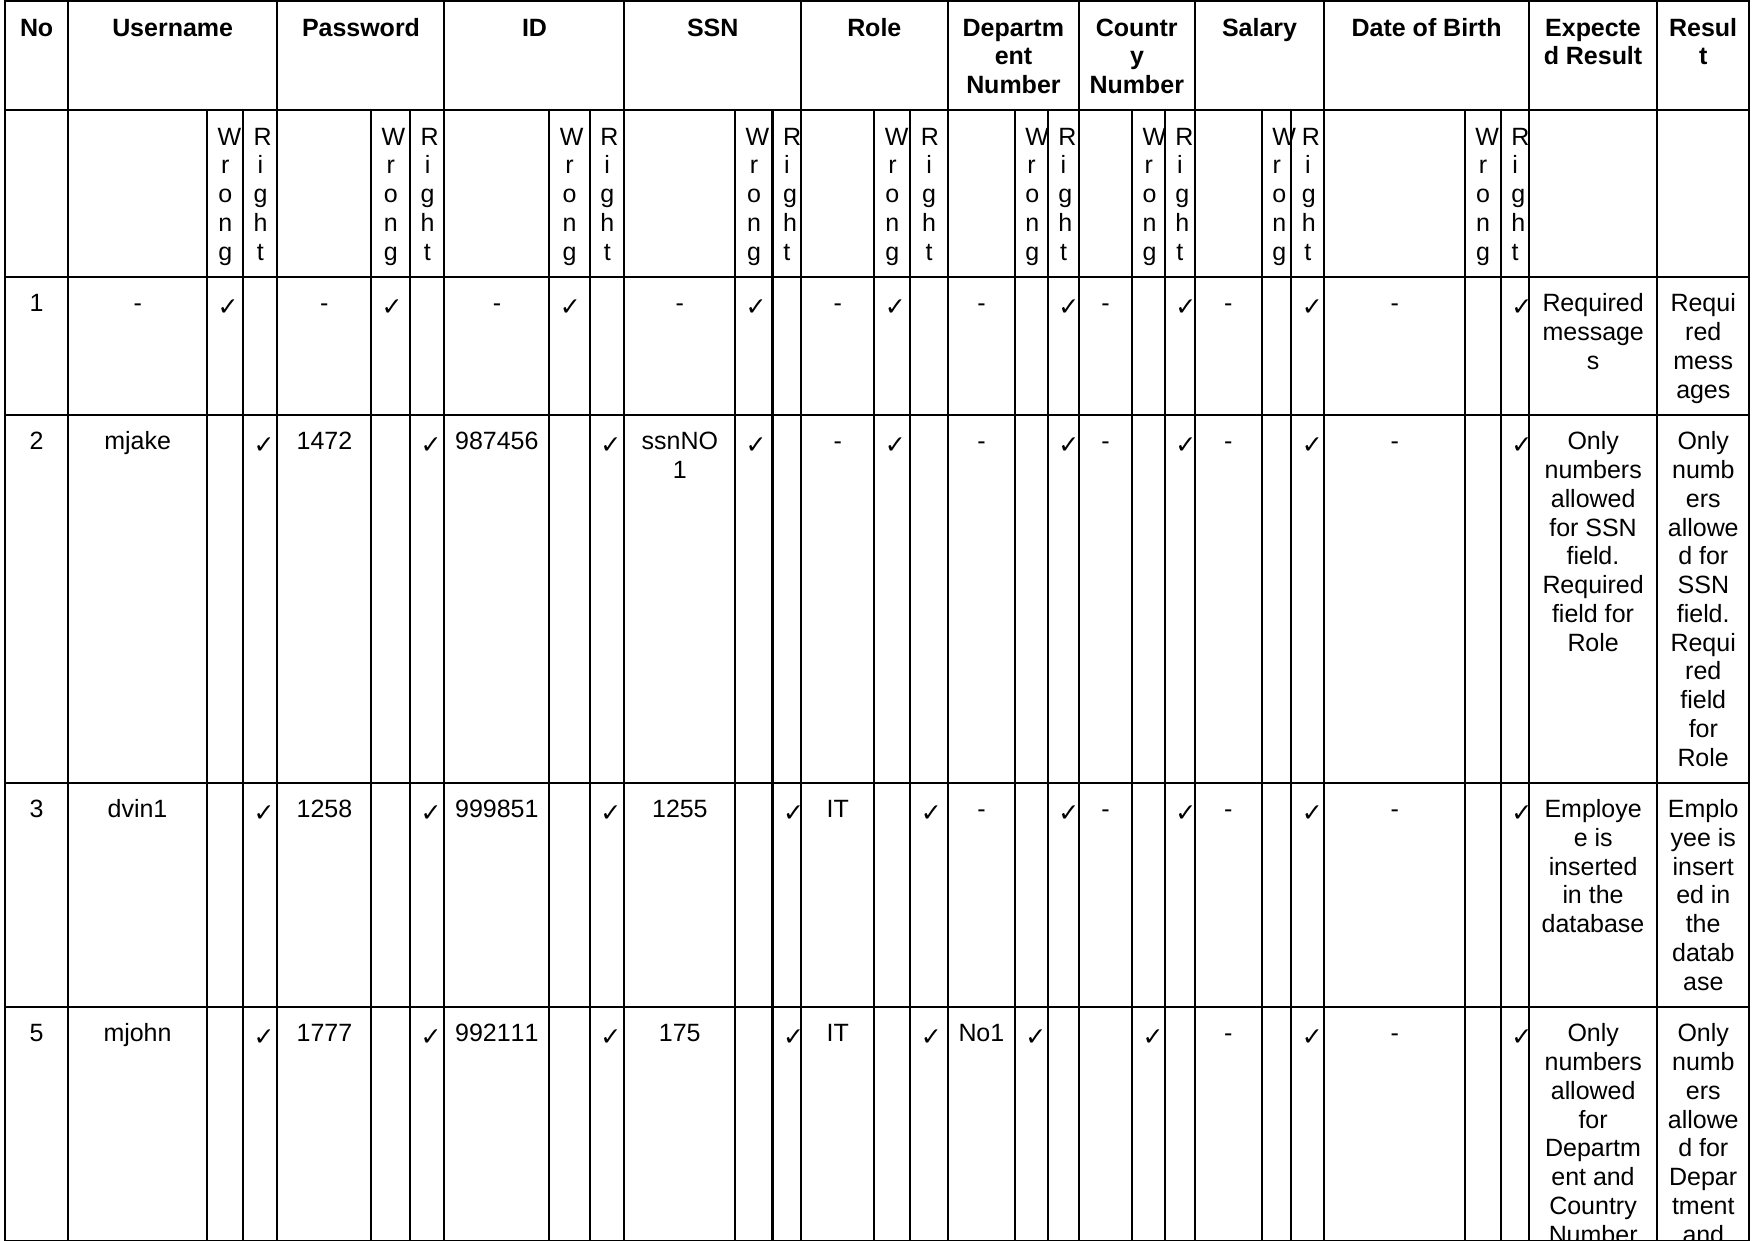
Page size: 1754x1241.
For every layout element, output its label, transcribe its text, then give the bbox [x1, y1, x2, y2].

table_cell IT [802, 1008, 873, 1240]
table_cell [1466, 1008, 1500, 1240]
table_cell ✓ [1292, 416, 1323, 782]
table_cell No1 [949, 1008, 1014, 1240]
table_cell 2 [6, 416, 67, 782]
table_cell [774, 416, 800, 782]
table_cell ✓ [1292, 1008, 1323, 1240]
table_cell ✓ [1292, 278, 1323, 414]
table_cell [1466, 784, 1500, 1006]
table_cell Right [411, 111, 443, 276]
table_cell ✓ [1166, 278, 1194, 414]
table_cell - [1196, 1008, 1261, 1240]
table_cell Wrong [736, 111, 771, 276]
table_cell ✓ [1016, 1008, 1047, 1240]
table_cell [550, 784, 589, 1006]
table_header ID [445, 2, 623, 109]
table_cell IT [802, 784, 873, 1006]
table_cell [1658, 111, 1748, 276]
table_cell [1530, 111, 1656, 276]
table_cell 5 [6, 1008, 67, 1240]
table_cell [411, 278, 443, 414]
table_cell [244, 278, 276, 414]
table_cell Wrong [1466, 111, 1500, 276]
table_cell 1777 [278, 1008, 370, 1240]
table_cell Wrong [372, 111, 409, 276]
table_cell Right [244, 111, 276, 276]
table_cell [911, 416, 947, 782]
table_cell [625, 111, 734, 276]
table_cell [372, 1008, 409, 1240]
table_cell [1080, 111, 1131, 276]
table_cell 3 [6, 784, 67, 1006]
table_cell ✓ [774, 784, 800, 1006]
table_cell ✓ [244, 416, 276, 782]
table_cell ✓ [411, 784, 443, 1006]
table_cell Right [774, 111, 800, 276]
table_cell [1466, 416, 1500, 782]
table_cell - [1325, 416, 1464, 782]
table_cell - [1196, 416, 1261, 782]
table_cell [1196, 111, 1261, 276]
table_cell ✓ [411, 1008, 443, 1240]
table_cell [372, 784, 409, 1006]
table_header Department Number [949, 2, 1078, 109]
table_header Username [69, 2, 276, 109]
table_cell ✓ [774, 1008, 800, 1240]
table_cell - [802, 278, 873, 414]
table_cell ✓ [591, 784, 623, 1006]
table_cell Wrong [1016, 111, 1047, 276]
table_cell ✓ [244, 784, 276, 1006]
table_cell - [69, 278, 206, 414]
table_cell ✓ [1502, 416, 1528, 782]
table_cell Right [911, 111, 947, 276]
table_cell ✓ [911, 1008, 947, 1240]
table_cell [1080, 1008, 1131, 1240]
table_cell Required messages [1530, 278, 1656, 414]
table_cell [1133, 416, 1164, 782]
table_cell ✓ [1502, 784, 1528, 1006]
table_header Password [278, 2, 443, 109]
table_cell - [1080, 416, 1131, 782]
table_cell Right [1502, 111, 1528, 276]
table_cell 992111 [445, 1008, 548, 1240]
table_cell ✓ [411, 416, 443, 782]
table_cell [69, 111, 206, 276]
table_cell - [1080, 784, 1131, 1006]
table_cell - [1325, 784, 1464, 1006]
table_cell [1016, 784, 1047, 1006]
table_cell 1258 [278, 784, 370, 1006]
table_cell [278, 111, 370, 276]
table_cell - [1325, 278, 1464, 414]
table_cell - [949, 416, 1014, 782]
table_cell [949, 111, 1014, 276]
table_cell - [445, 278, 548, 414]
table_cell ✓ [208, 278, 242, 414]
table_cell [1016, 278, 1047, 414]
table_cell Employee is inserted in the database [1530, 784, 1656, 1006]
table_cell [802, 111, 873, 276]
table_cell - [625, 278, 734, 414]
table_cell Only numbers allowed for Department and Country Number field [1530, 1008, 1656, 1240]
table_cell [875, 784, 909, 1006]
table_cell [372, 416, 409, 782]
table_cell dvin1 [69, 784, 206, 1006]
table_header Country Number [1080, 2, 1194, 109]
table_cell ✓ [591, 416, 623, 782]
table_cell [911, 278, 947, 414]
table_header Result [1658, 2, 1748, 109]
table_cell [550, 416, 589, 782]
table_cell ✓ [1292, 784, 1323, 1006]
table_cell Only numbers allowed for SSN field. Required field for Role [1658, 416, 1748, 782]
table_cell [1263, 1008, 1290, 1240]
table_header Salary [1196, 2, 1323, 109]
table_cell 1472 [278, 416, 370, 782]
table_cell 1255 [625, 784, 734, 1006]
table_cell [1166, 1008, 1194, 1240]
table_cell [208, 416, 242, 782]
table_cell 987456 [445, 416, 548, 782]
table_cell [1133, 784, 1164, 1006]
table_cell ✓ [1166, 784, 1194, 1006]
table_cell ✓ [875, 278, 909, 414]
table_cell mjake [69, 416, 206, 782]
table_cell Wrong [550, 111, 589, 276]
table_cell [550, 1008, 589, 1240]
table_cell [208, 784, 242, 1006]
table_cell ✓ [244, 1008, 276, 1240]
table_cell Wrong [875, 111, 909, 276]
table_cell Right [591, 111, 623, 276]
table_cell - [1325, 1008, 1464, 1240]
table_cell ✓ [875, 416, 909, 782]
table_cell mjohn [69, 1008, 206, 1240]
table_cell [1016, 416, 1047, 782]
table_cell - [802, 416, 873, 782]
table_header Date of Birth [1325, 2, 1528, 109]
table_cell [774, 278, 800, 414]
table_cell [1325, 111, 1464, 276]
table_cell [1263, 416, 1290, 782]
table_cell ✓ [736, 416, 771, 782]
table_cell ✓ [1166, 416, 1194, 782]
table_cell - [278, 278, 370, 414]
table_cell [591, 278, 623, 414]
table_cell - [1196, 278, 1261, 414]
table_cell ✓ [1133, 1008, 1164, 1240]
table_cell Wrong [208, 111, 242, 276]
table_cell Right [1166, 111, 1194, 276]
table_cell Only numbers allowed for Department and Country Number field [1658, 1008, 1748, 1240]
table_cell Right [1292, 111, 1323, 276]
table_cell - [949, 278, 1014, 414]
table_cell ✓ [372, 278, 409, 414]
table_cell - [1196, 784, 1261, 1006]
table_header No [6, 2, 67, 109]
table_cell Only numbers allowed for SSN field. Required field for Role [1530, 416, 1656, 782]
table_cell - [949, 784, 1014, 1006]
table_cell [736, 784, 771, 1006]
table_cell Required messages [1658, 278, 1748, 414]
table_cell 175 [625, 1008, 734, 1240]
table_header Expected Result [1530, 2, 1656, 109]
table_cell [445, 111, 548, 276]
table_cell ✓ [911, 784, 947, 1006]
table_cell 1 [6, 278, 67, 414]
table_cell ✓ [736, 278, 771, 414]
table_cell Employee is inserted in the database [1658, 784, 1748, 1006]
table_cell [1133, 278, 1164, 414]
table_header Role [802, 2, 947, 109]
table_cell ✓ [1502, 278, 1528, 414]
table_cell [6, 111, 67, 276]
table_cell 999851 [445, 784, 548, 1006]
table_cell ✓ [1049, 278, 1078, 414]
table_cell ✓ [550, 278, 589, 414]
table_cell ssnNO1 [625, 416, 734, 782]
table_cell [1263, 278, 1290, 414]
table_cell ✓ [1502, 1008, 1528, 1240]
table_cell Wrong [1263, 111, 1290, 276]
table_cell [875, 1008, 909, 1240]
table_cell ✓ [1049, 784, 1078, 1006]
table_cell [736, 1008, 771, 1240]
table_header SSN [625, 2, 800, 109]
table_cell ✓ [1049, 416, 1078, 782]
table_cell ✓ [591, 1008, 623, 1240]
table_cell Right [1049, 111, 1078, 276]
table_cell Wrong [1133, 111, 1164, 276]
table_cell [1263, 784, 1290, 1006]
table_cell [1049, 1008, 1078, 1240]
table_cell [208, 1008, 242, 1240]
table_cell [1466, 278, 1500, 414]
table_cell - [1080, 278, 1131, 414]
